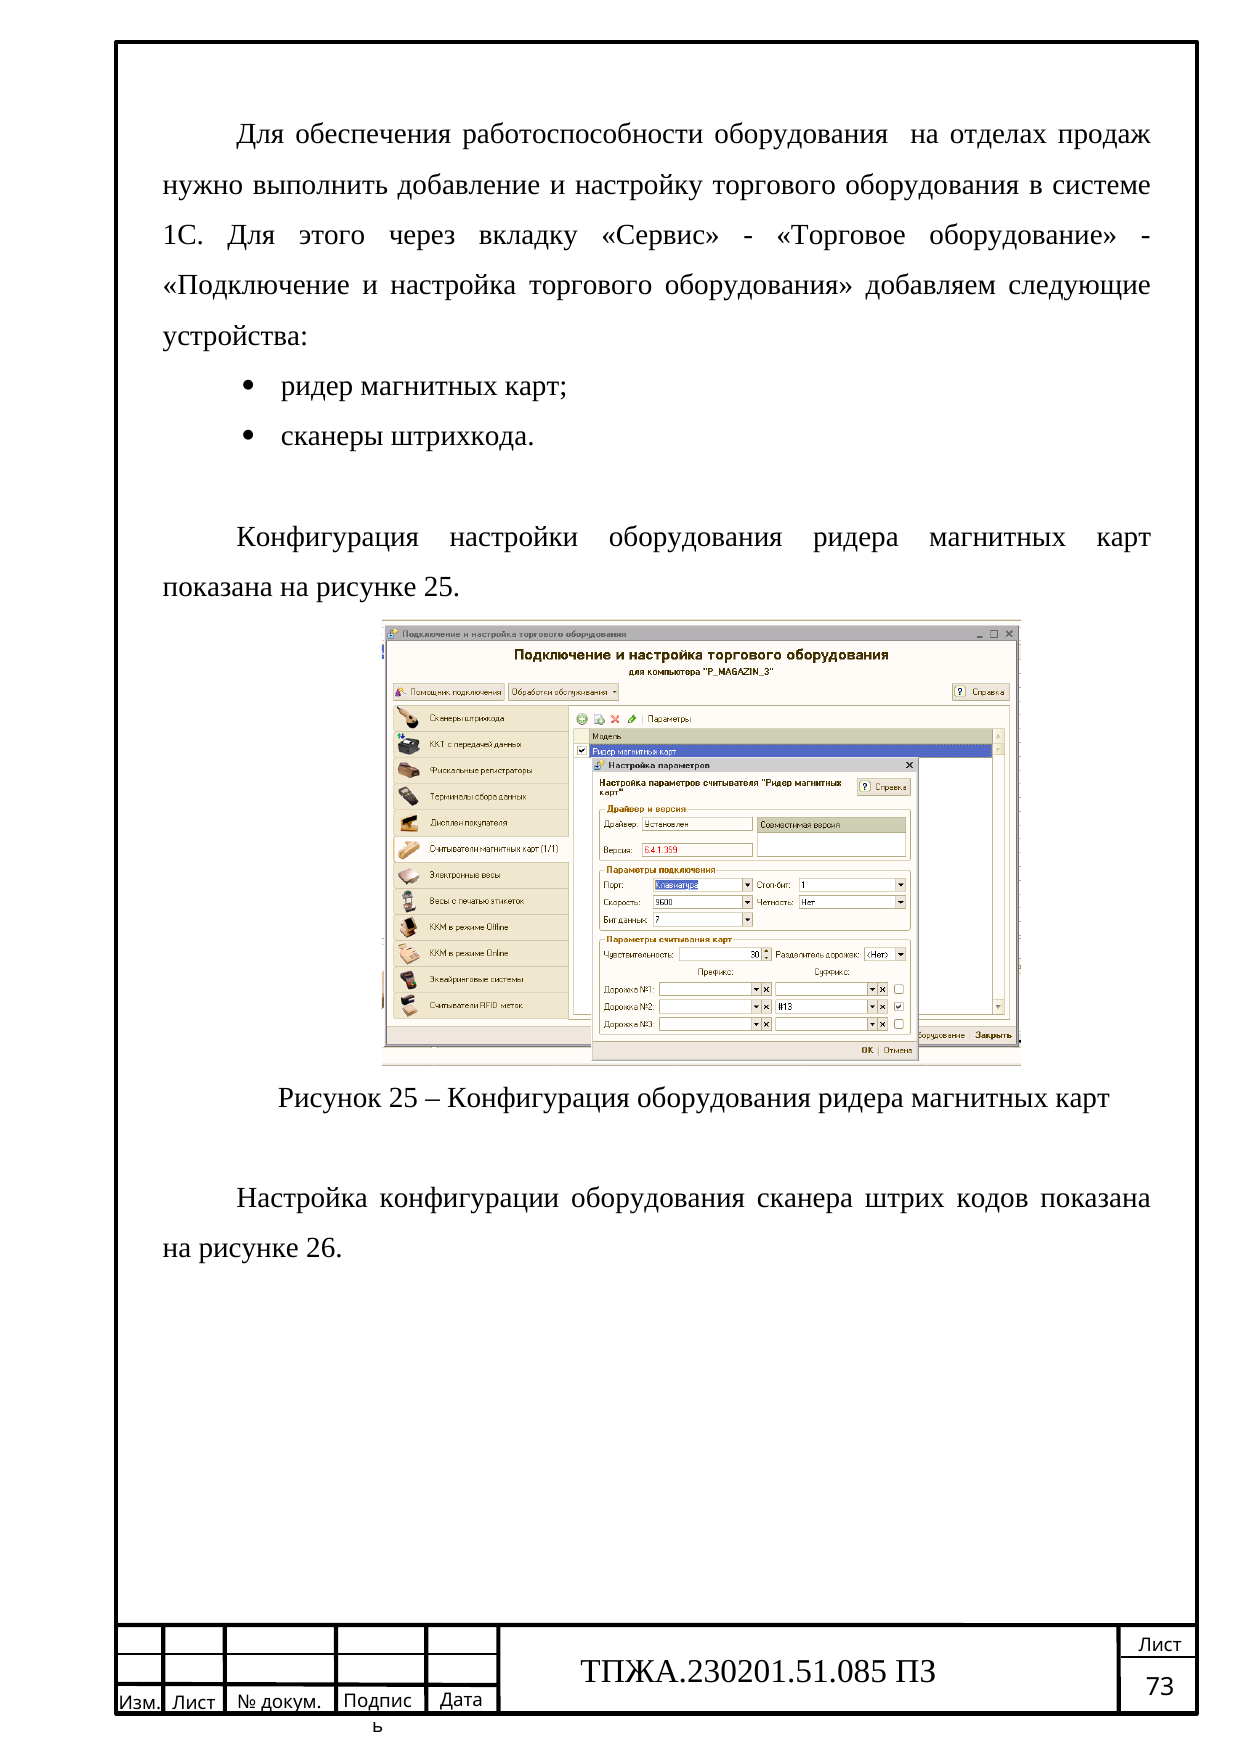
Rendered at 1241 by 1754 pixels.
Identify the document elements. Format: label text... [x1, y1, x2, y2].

text Рисунок 25 – Конфигурация оборудования ридера магнитных карт [162, 1080, 1152, 1113]
list Настройка конфигурации оборудования сканера штрих кодов показана на рисунке 26. [162, 1180, 1152, 1264]
picture [381, 619, 1021, 1066]
list Конфигурация настройки оборудования ридера магнитных карт показана на рисунке 25. [162, 519, 1152, 603]
list сканеры штрихкода. [243, 418, 1152, 452]
list Для обеспечения работоспособности оборудования на отделах продаж нужно выполнить добавление и настройку торгового оборудования в системе 1С. Для этого через вкладку «Сервис» - «Торговое оборудование» - «Подключение и настройка торгового оборудования» добавляем следующие устройства: [162, 117, 1152, 351]
list ридер магнитных карт; [243, 368, 1152, 402]
